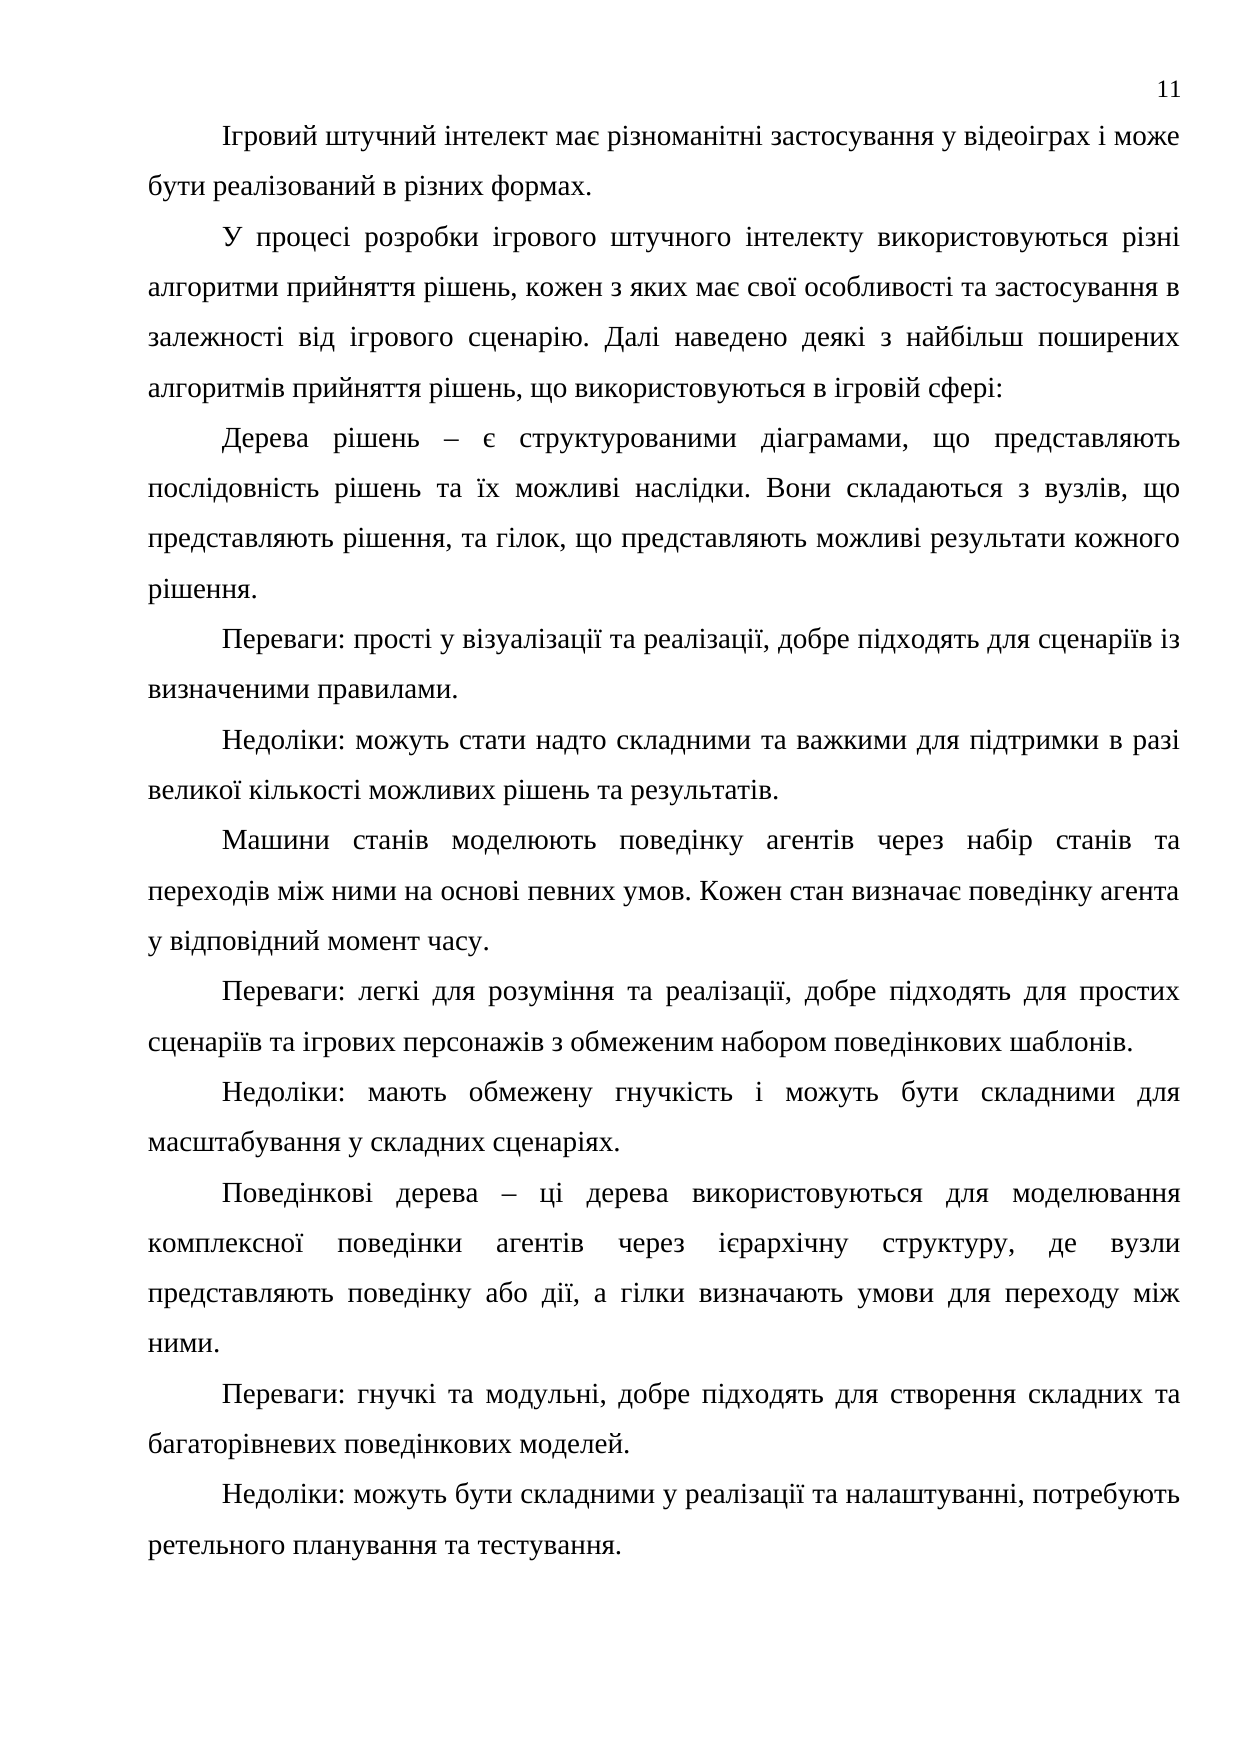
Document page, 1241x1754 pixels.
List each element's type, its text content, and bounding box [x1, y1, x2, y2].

text Переваги: легкі для розуміння та реалізації, добре підходять для простих сценаріїв та ігрових персонажів з обмеженим набором поведінкових шаблонів. [148, 973, 1181, 1057]
text Дерева рішень – є структурованими діаграмами, що представляють послідовність рішень та їх можливі наслідки. Вони складаються з вузлів, що представляють рішення, та гілок, що представляють можливі результати кожного рішення. [148, 420, 1181, 604]
text Переваги: гнучкі та модульні, добре підходять для створення складних та багаторівневих поведінкових моделей. [148, 1376, 1181, 1460]
text Переваги: прості у візуалізації та реалізації, добре підходять для сценаріїв із визначеними правилами. [148, 621, 1181, 705]
text У процесі розробки ігрового штучного інтелекту використовуються різні алгоритми прийняття рішень, кожен з яких має свої особливості та застосування в залежності від ігрового сценарію. Далі наведено деякі з найбільш поширених алгоритмів прийняття рішень, що використовуються в ігровій сфері: [148, 219, 1181, 403]
text Поведінкові дерева – ці дерева використовуються для моделювання комплексної поведінки агентів через ієрархічну структуру, де вузли представляють поведінку або дії, а гілки визначають умови для переходу між ними. [148, 1175, 1181, 1359]
text Недоліки: можуть бути складними у реалізації та налаштуванні, потребують ретельного планування та тестування. [148, 1477, 1181, 1560]
text Недоліки: мають обмежену гнучкість і можуть бути складними для масштабування у складних сценаріях. [148, 1074, 1181, 1158]
text Недоліки: можуть стати надто складними та важкими для підтримки в разі великої кількості можливих рішень та результатів. [148, 722, 1181, 806]
text Ігровий штучний інтелект має різноманітні застосування у відеоіграх і може бути реалізований в різних формах. [148, 118, 1181, 202]
text Машини станів моделюють поведінку агентів через набір станів та переходів між ними на основі певних умов. Кожен стан визначає поведінку агента у відповідний момент часу. [148, 822, 1181, 957]
